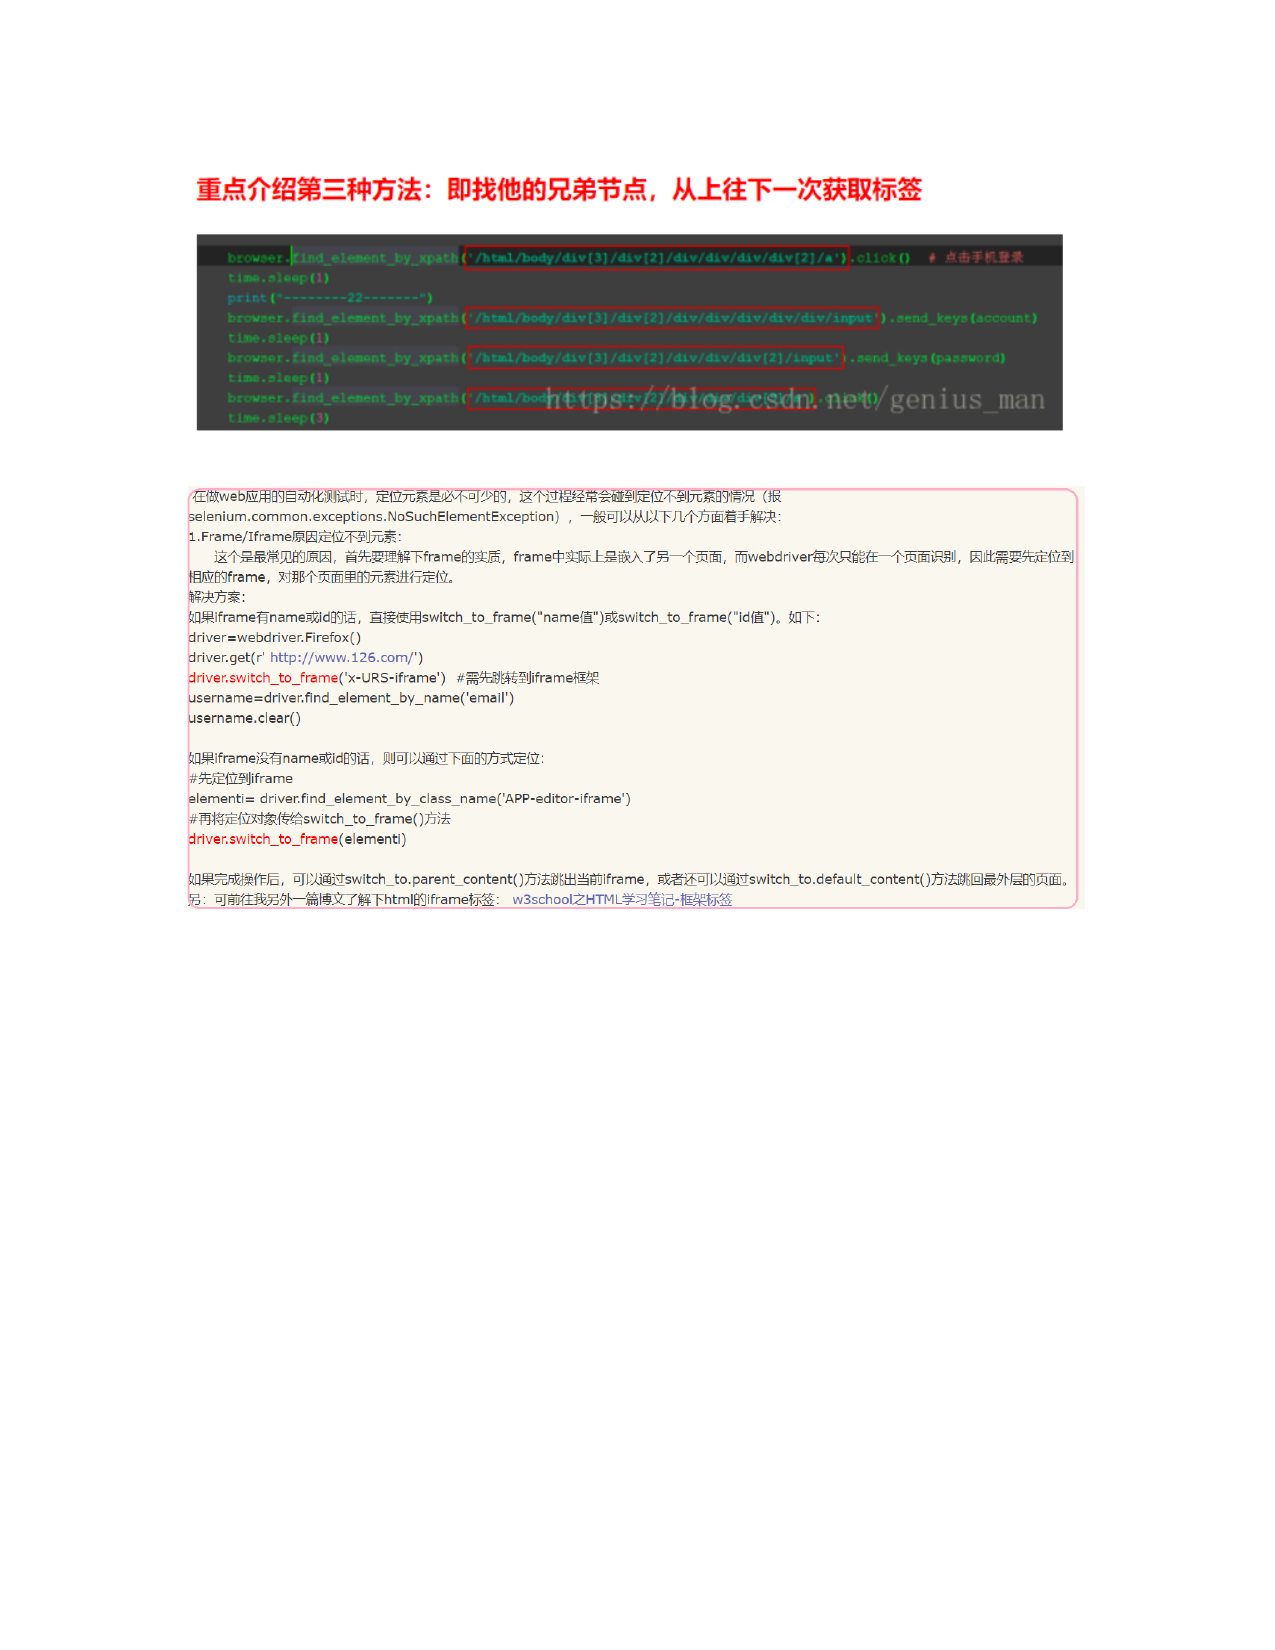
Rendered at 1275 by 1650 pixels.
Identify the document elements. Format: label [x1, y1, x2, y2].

picture [187, 150, 1088, 467]
picture [187, 485, 1087, 909]
